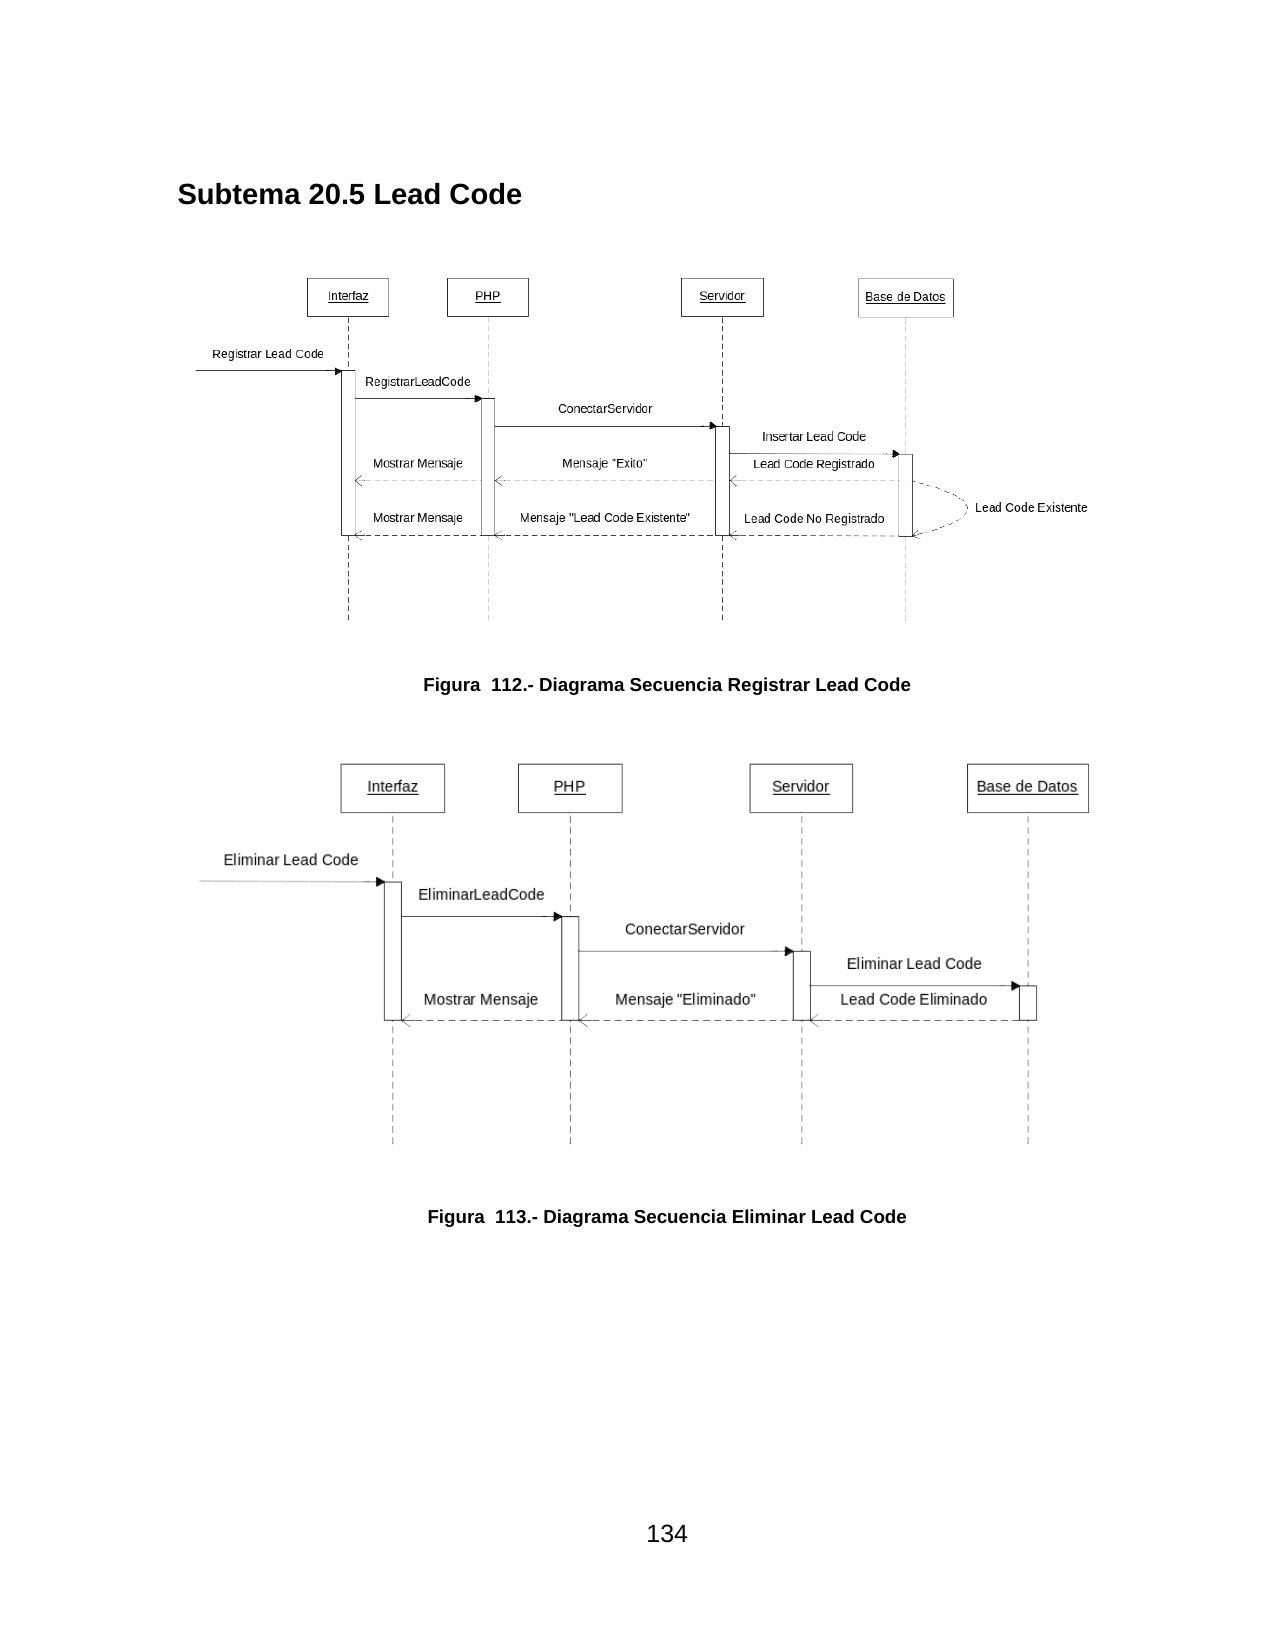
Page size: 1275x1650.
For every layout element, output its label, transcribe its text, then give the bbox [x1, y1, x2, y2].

subtitle Lead Code [177, 177, 1157, 211]
